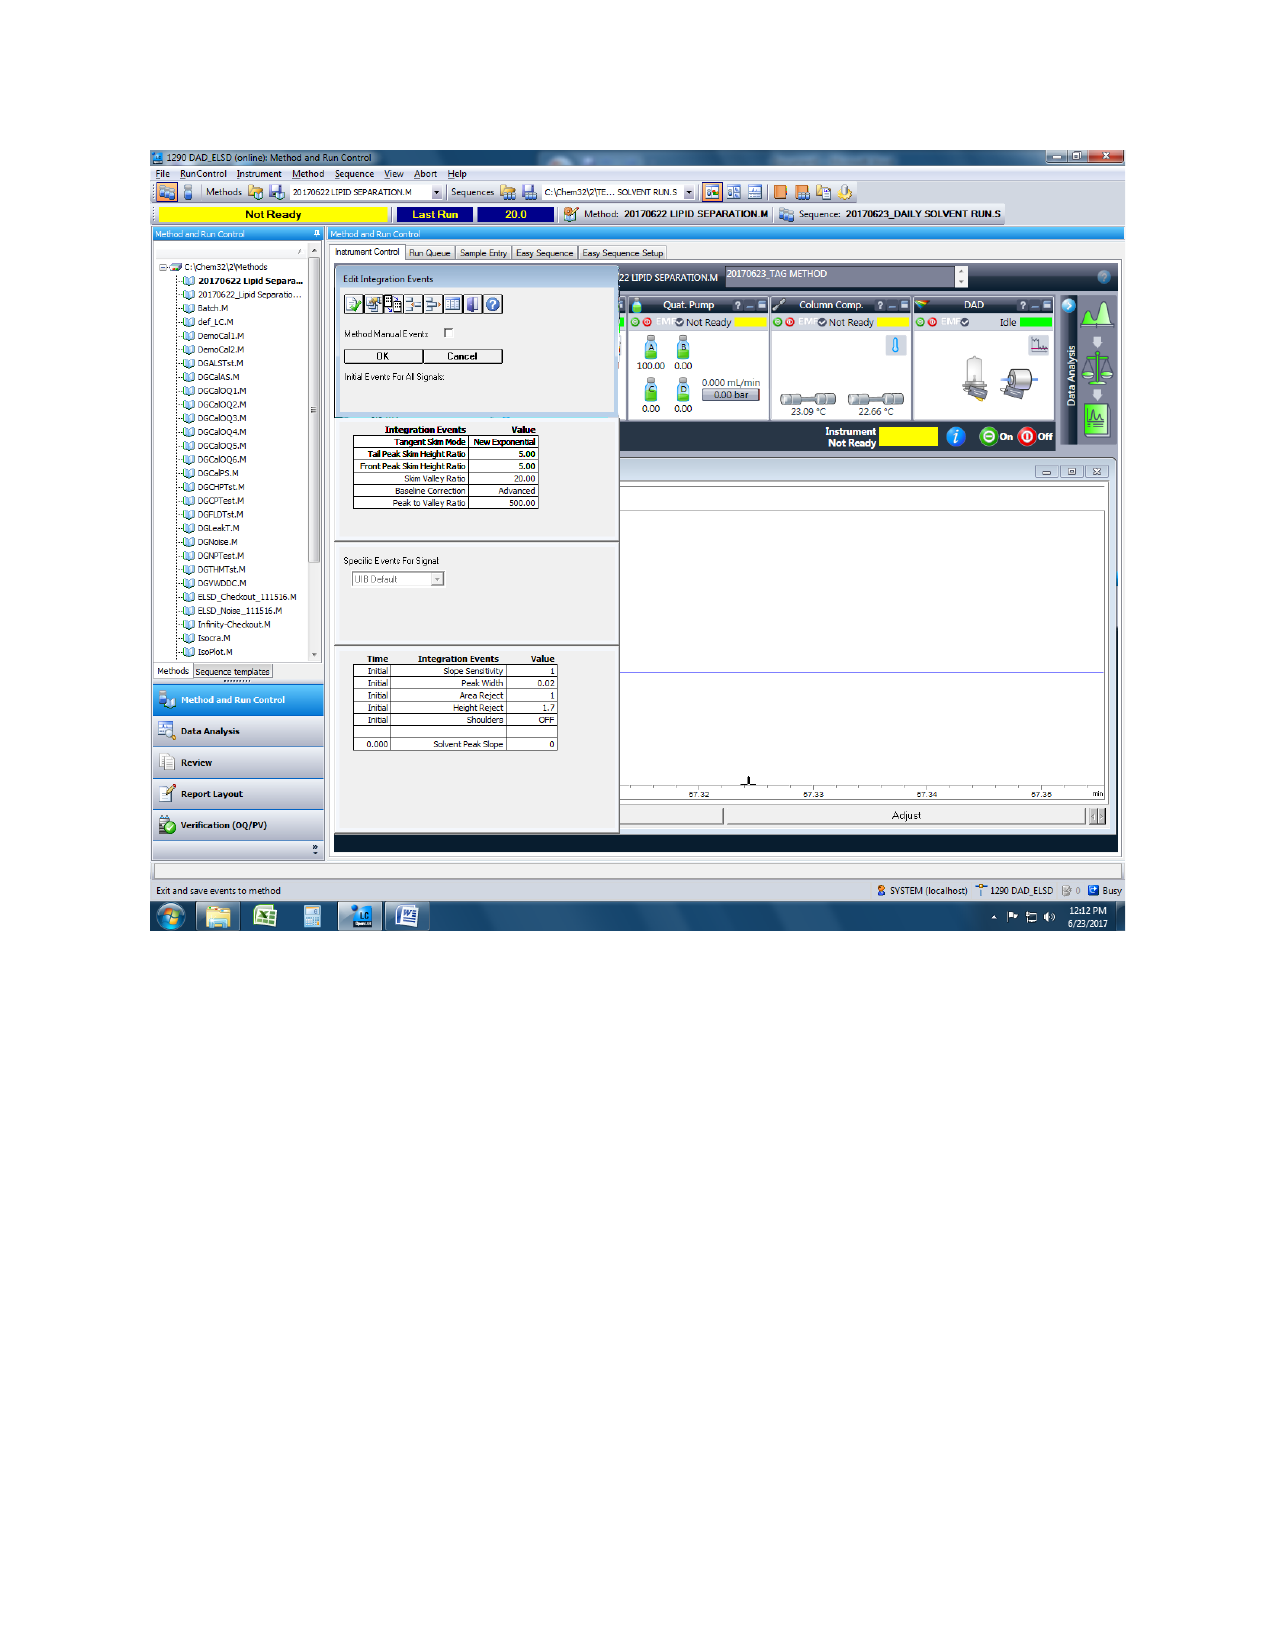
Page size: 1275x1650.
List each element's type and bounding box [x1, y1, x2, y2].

picture [150, 150, 1125, 931]
